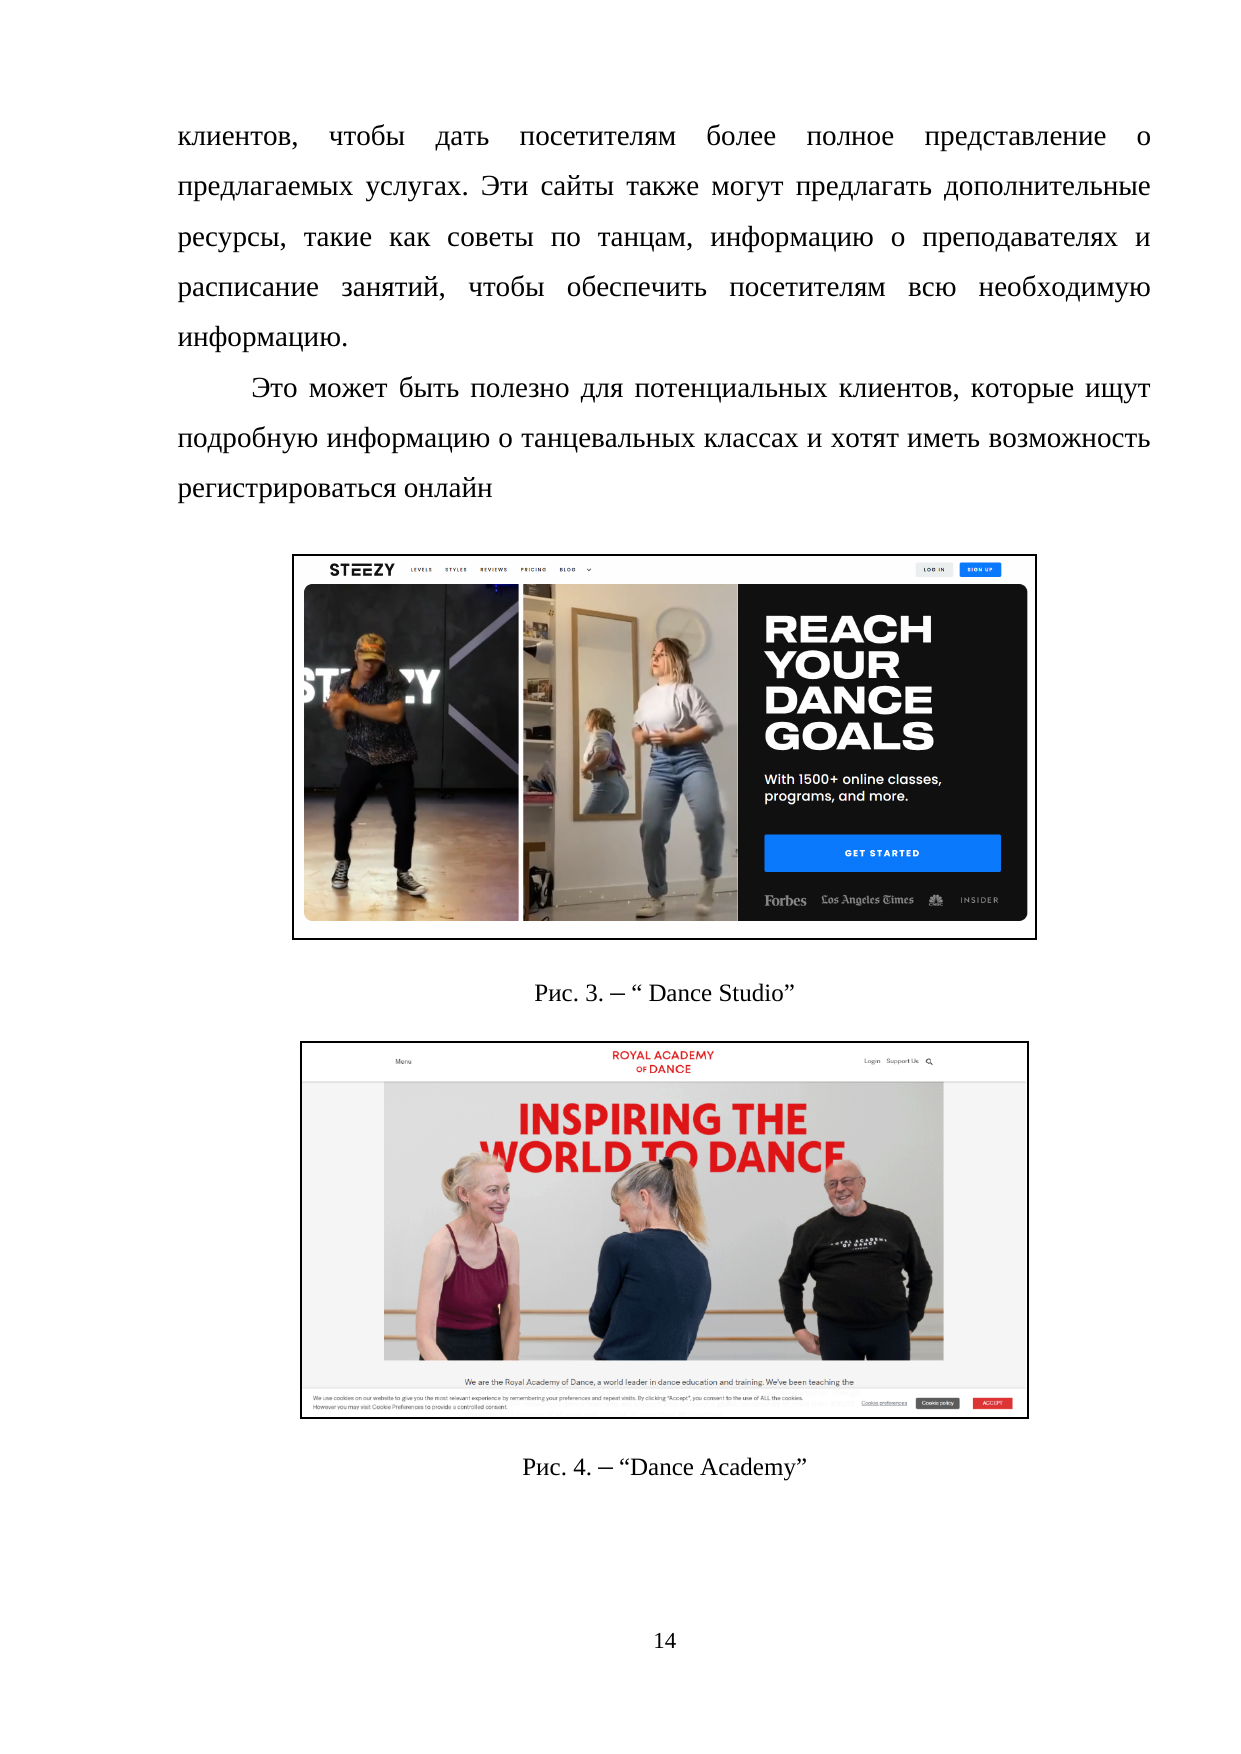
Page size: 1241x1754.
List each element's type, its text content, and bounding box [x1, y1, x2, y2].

text Рис. 4. – “Dance Academy” [177, 1448, 1152, 1482]
picture [302, 1043, 1027, 1417]
picture [294, 556, 1035, 938]
text Рис. 3. – “ Dance Studio” [177, 974, 1152, 1007]
text Это может быть полезно для потенциальных клиентов, которые ищут подробную информацию о танцевальных классах и хотят иметь возможность регистрироваться онлайн [177, 370, 1152, 504]
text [177, 118, 1152, 353]
